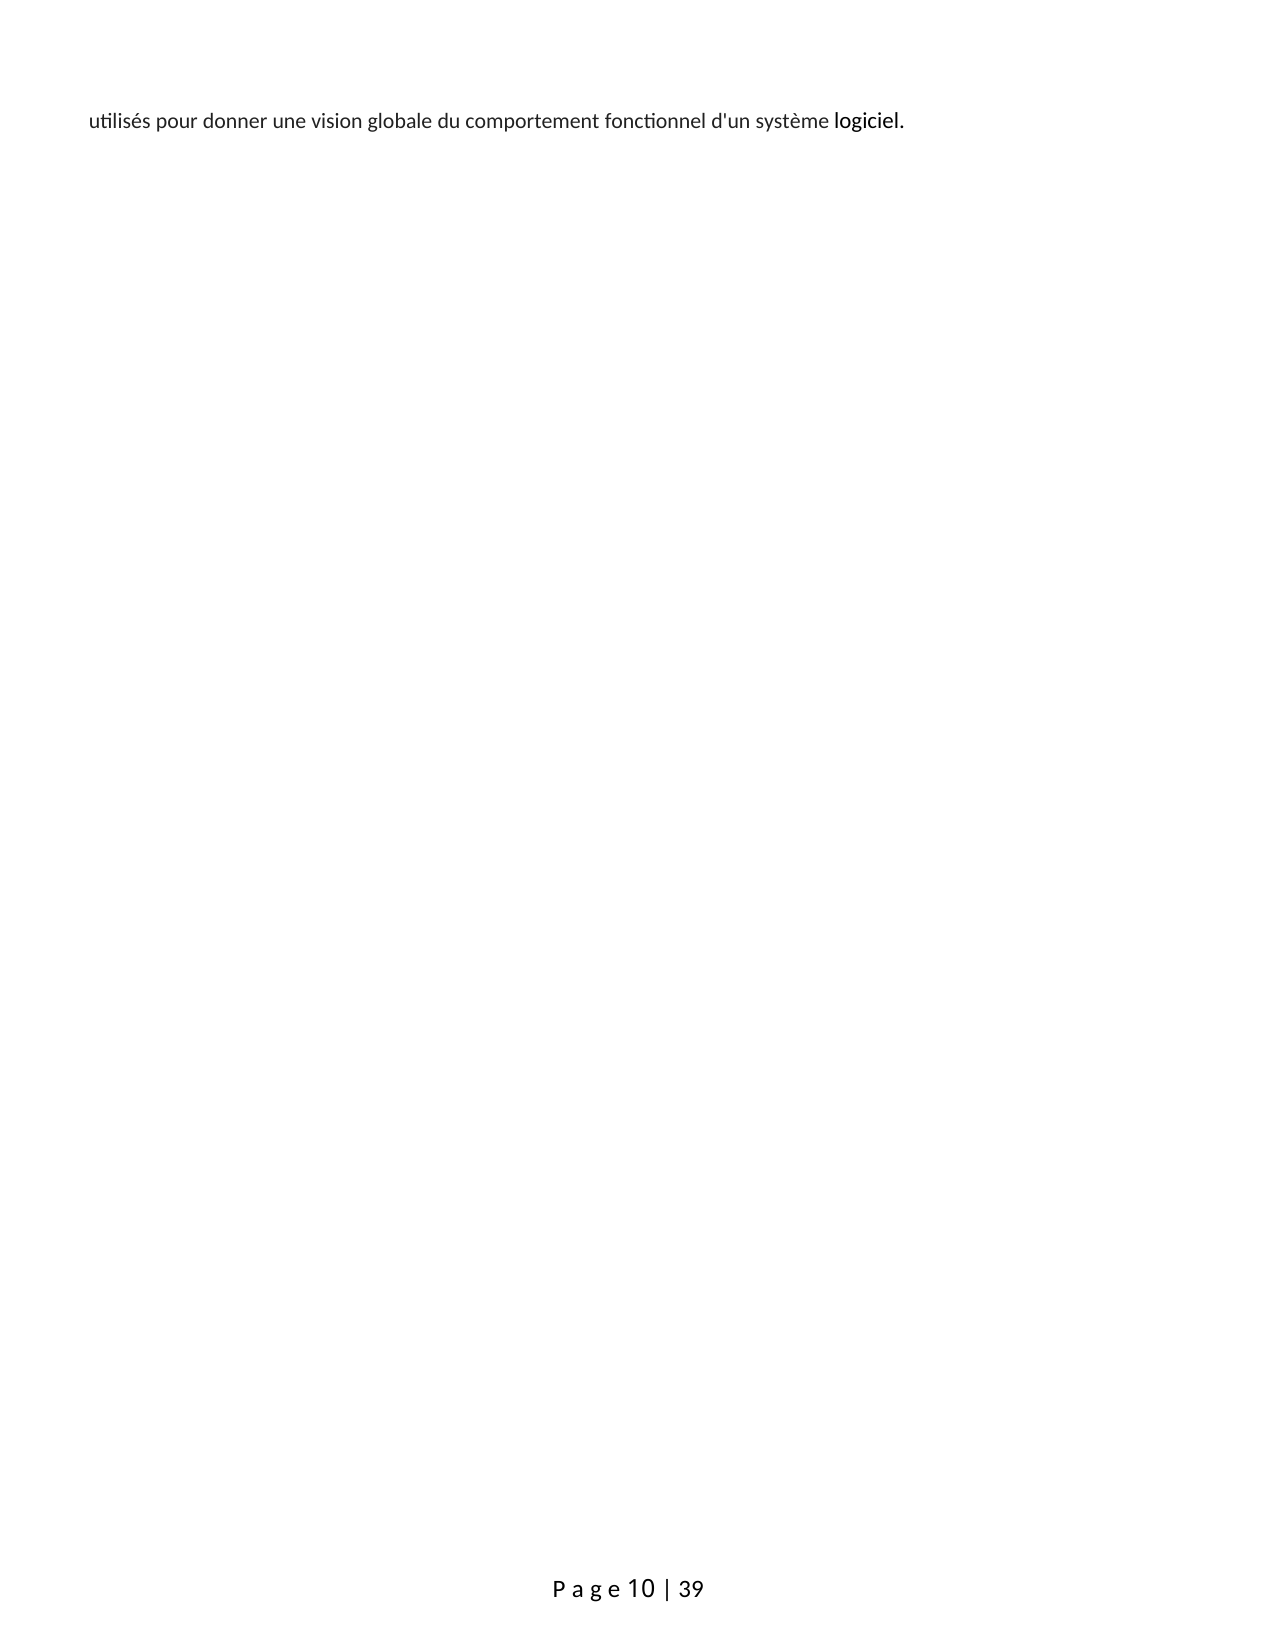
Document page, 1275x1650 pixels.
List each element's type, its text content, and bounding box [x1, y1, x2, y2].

text utilisés pour donner une vision globale du comportement fonctionnel d'un système logiciel. [89, 106, 1258, 134]
